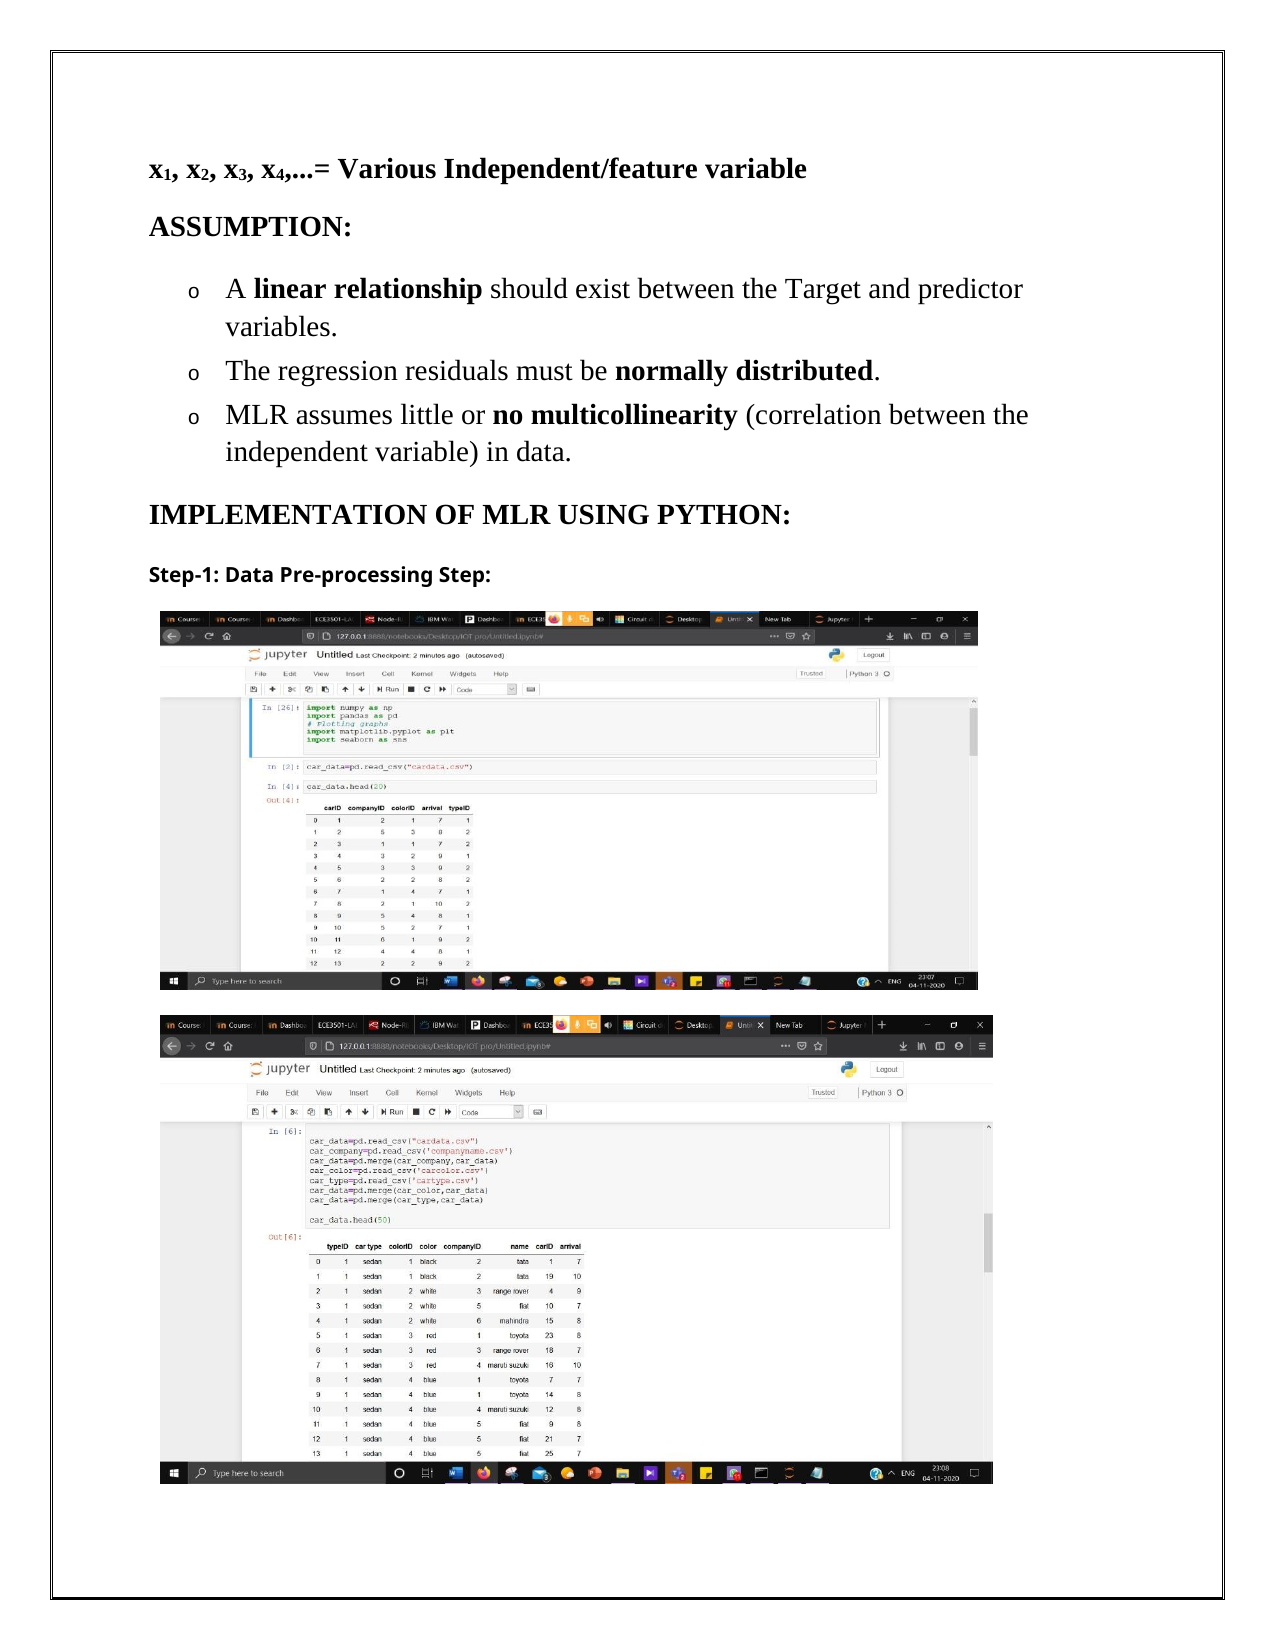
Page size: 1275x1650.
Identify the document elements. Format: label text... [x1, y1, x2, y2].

text ASSUMPTION: [148, 209, 1125, 243]
text IMPLEMENTATION OF MLR USING PYTHON: [148, 497, 1125, 531]
picture [160, 1015, 993, 1484]
list A linear relationship should exist between the Target and predictor variables. [187, 271, 1124, 342]
text Step-1: Data Pre-processing Step: [148, 561, 1211, 589]
list The regression residuals must be normally distributed. [187, 353, 1124, 386]
list MLR assumes little or no multicollinearity (correlation between the independent variable) in data. [187, 397, 1124, 468]
text x1, x2, x3, x4,...= Various Independent/feature variable [148, 151, 1125, 184]
picture [160, 611, 978, 990]
